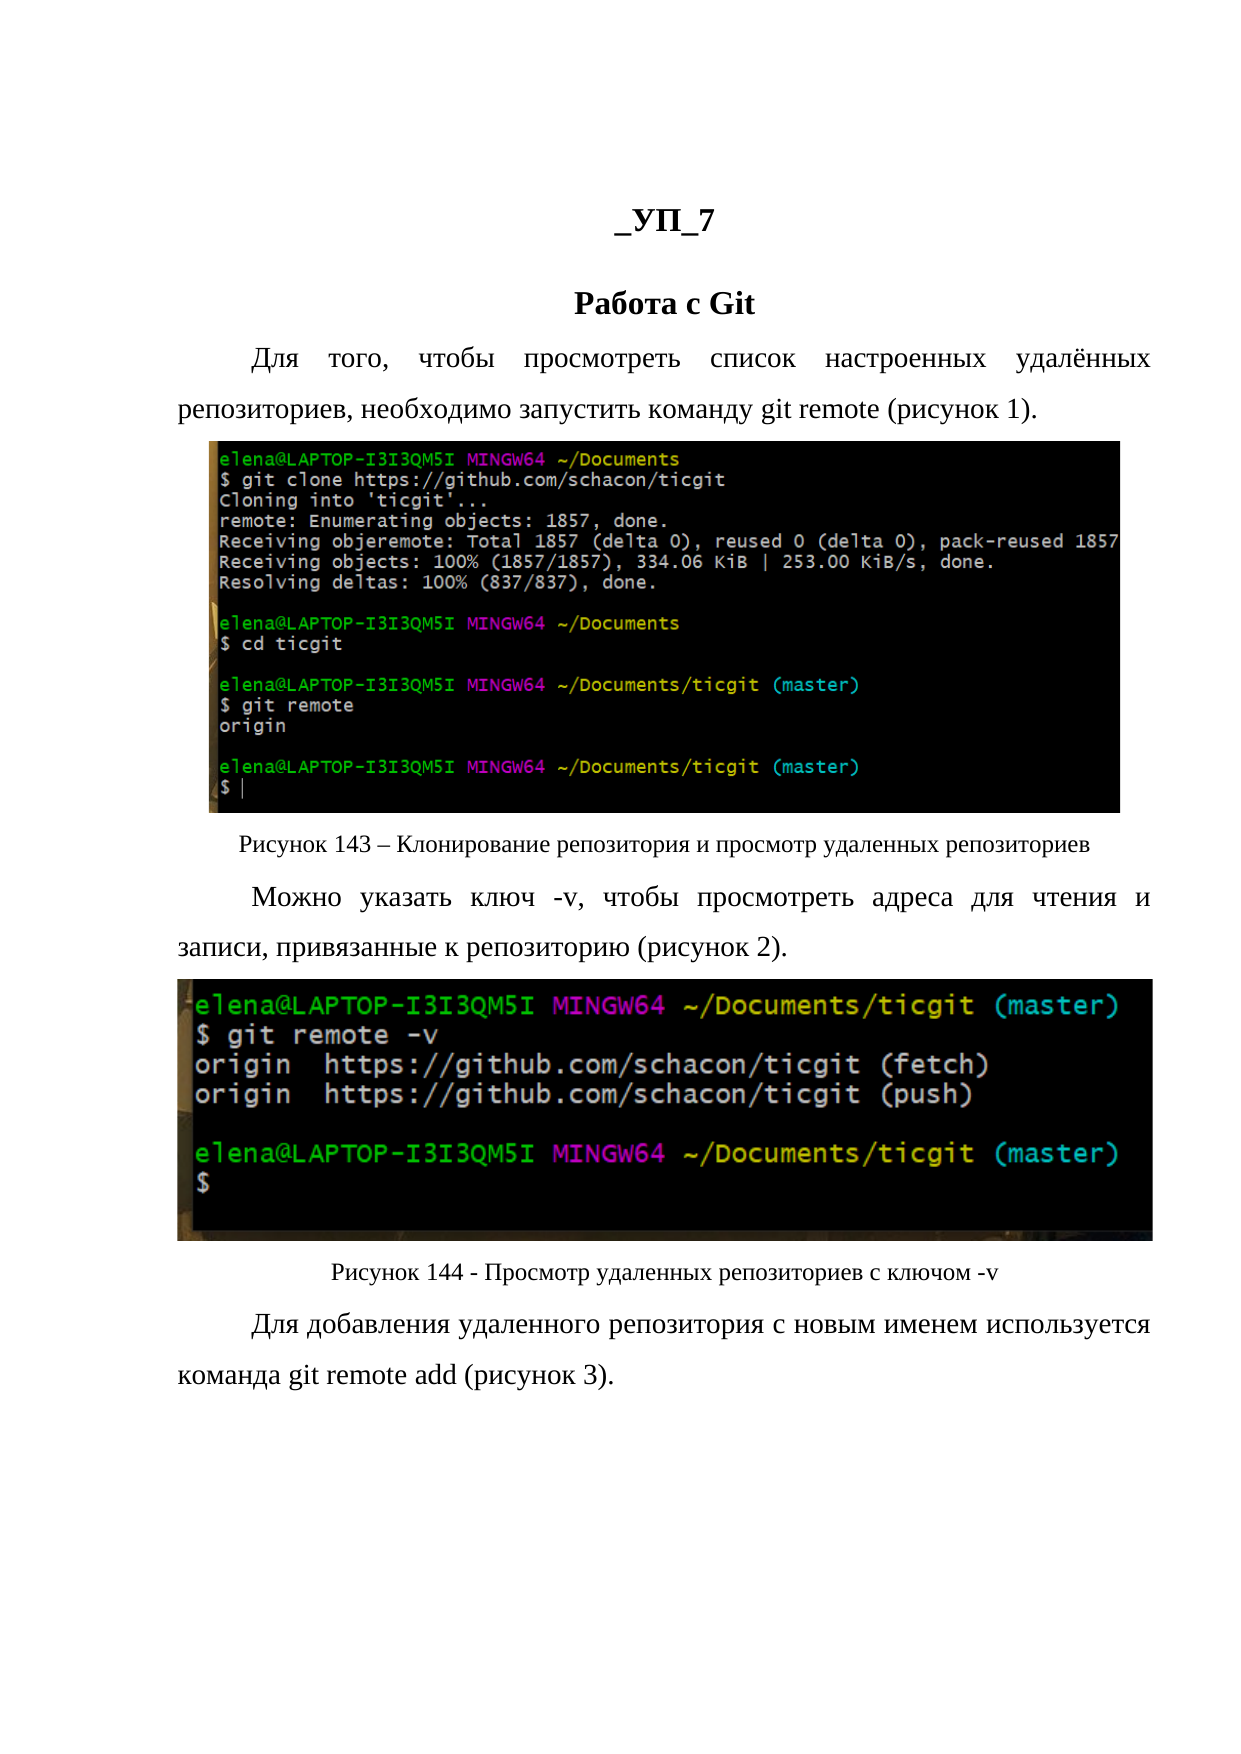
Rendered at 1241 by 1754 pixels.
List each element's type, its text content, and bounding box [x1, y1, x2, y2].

text Рисунок 143 – Клонирование репозитория и просмотр удаленных репозиториев [177, 829, 1152, 858]
picture [177, 979, 1153, 1241]
text Для добавления удаленного репозитория с новым именем используется команда git remote add (рисунок 3). [177, 1307, 1152, 1391]
subtitle _УП_7 [177, 201, 1152, 239]
subtitle Работа с Git [177, 283, 1152, 321]
text Можно указать ключ -v, чтобы просмотреть адреса для чтения и записи, привязанные к репозиторию (рисунок 2). [177, 879, 1152, 962]
picture [208, 441, 1121, 813]
text Для того, чтобы просмотреть список настроенных удалённых репозиториев, необходимо запустить команду git remote (рисунок 1). [177, 341, 1152, 424]
text Рисунок 144 - Просмотр удаленных репозиториев с ключом -v [177, 1257, 1152, 1286]
